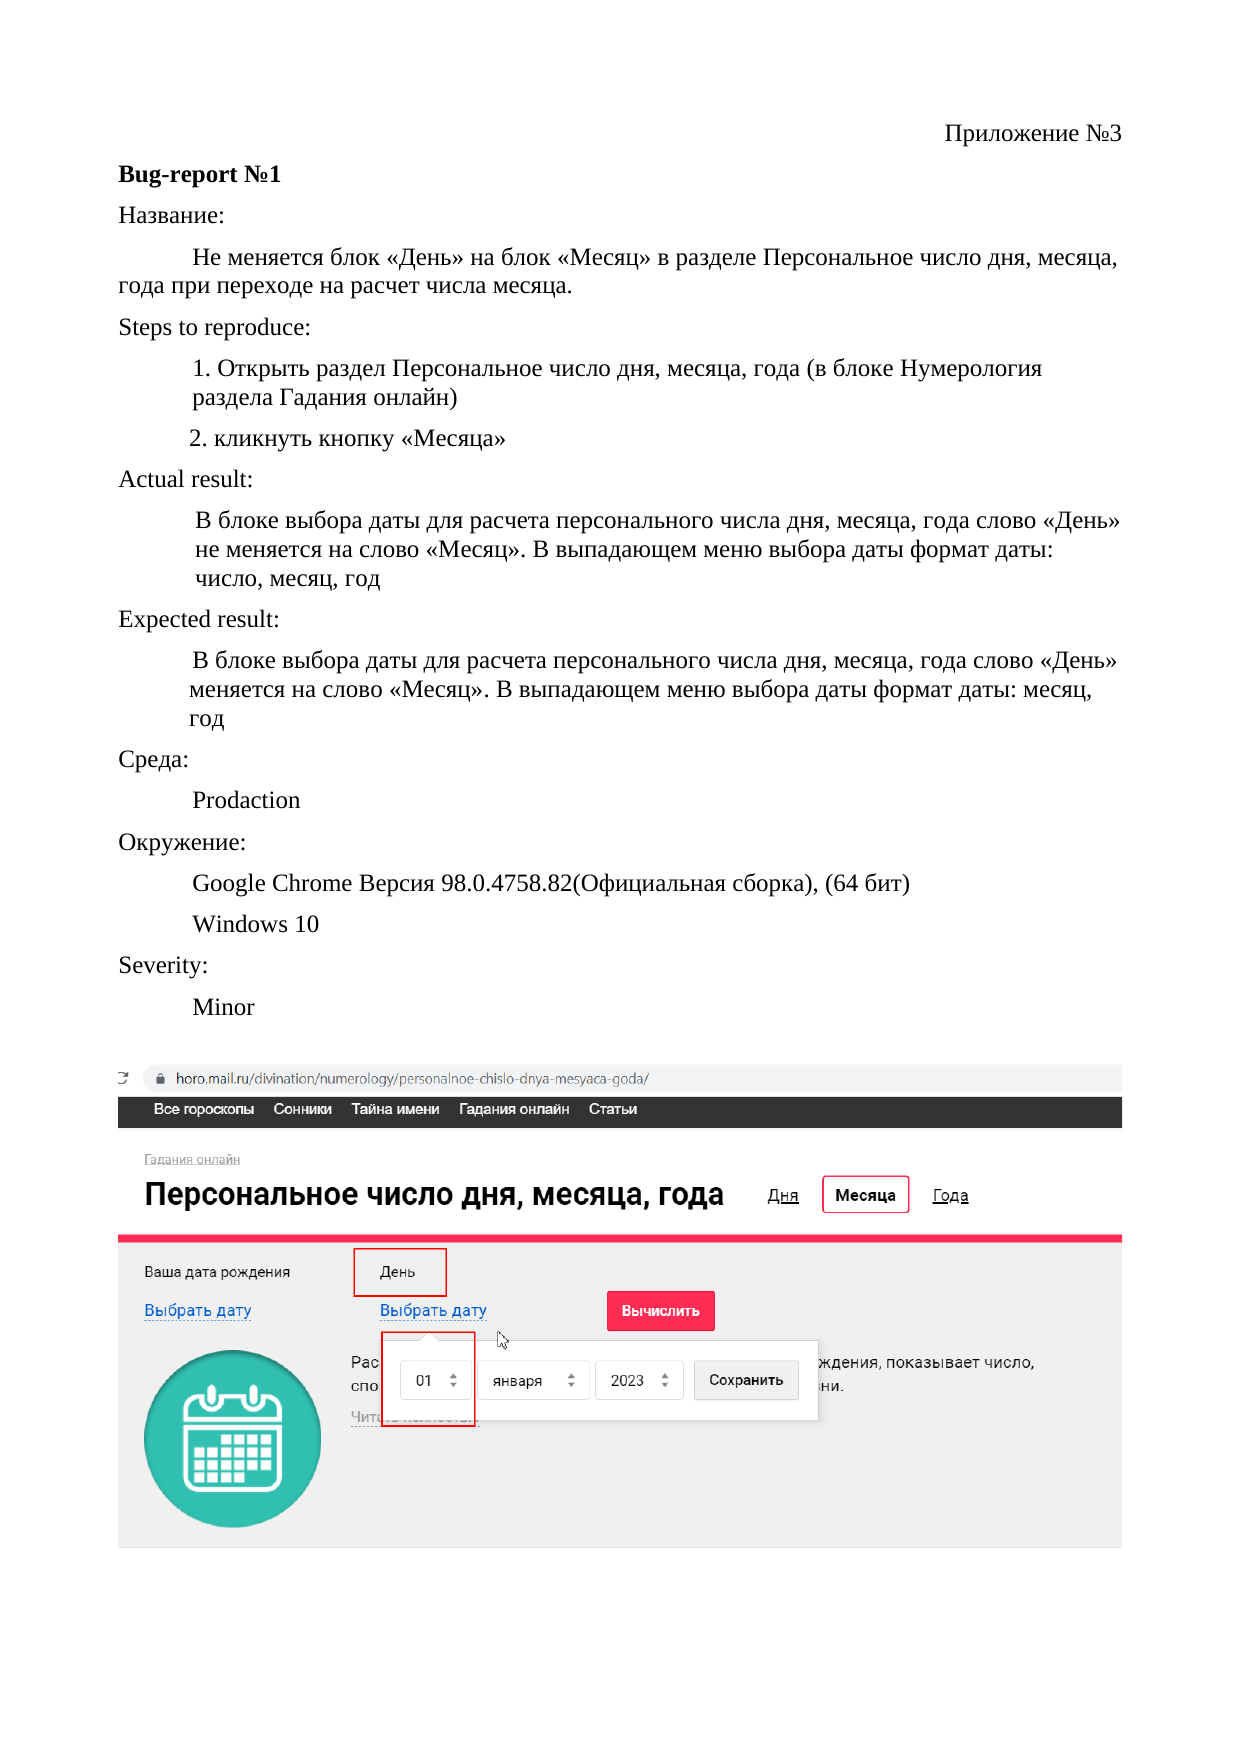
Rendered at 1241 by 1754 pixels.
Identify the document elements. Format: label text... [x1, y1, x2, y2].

text Severity: [118, 951, 1122, 979]
text Не меняется блок «День» на блок «Месяц» в разделе Персональное число дня, месяца, года при переходе на расчет числа месяца. [118, 242, 1122, 299]
text Steps to reproduce: [118, 312, 1122, 341]
text Minor [118, 992, 1122, 1021]
text Windows 10 [118, 909, 1122, 938]
text 2. кликнуть кнопку «Месяца» [189, 423, 1122, 452]
text В блоке выбора даты для расчета персонального числа дня, месяца, года слово «День» меняется на слово «Месяц». В выпадающем меню выбора даты формат даты: месяц, год [189, 646, 1122, 732]
text Среда: [118, 744, 1122, 773]
text Название: [118, 201, 1122, 229]
text 1. Открыть раздел Персональное число дня, месяца, года (в блоке Нумерология раздела Гадания онлайн) [118, 353, 1122, 411]
text В блоке выбора даты для расчета персонального числа дня, месяца, года слово «День» не меняется на слово «Месяц». В выпадающем меню выбора даты формат даты: число, месяц, год [177, 506, 1122, 592]
text Expected result: [118, 604, 1122, 633]
text Bug-report №1 [118, 159, 1122, 188]
text Google Chrome Версия 98.0.4758.82(Официальная сборка), (64 бит) [118, 868, 1122, 897]
text Actual result: [118, 464, 1122, 493]
text Prodaction [118, 786, 1122, 814]
text Окружение: [118, 827, 1122, 856]
picture [118, 1061, 1123, 1557]
text Приложение №3 [118, 118, 1122, 147]
